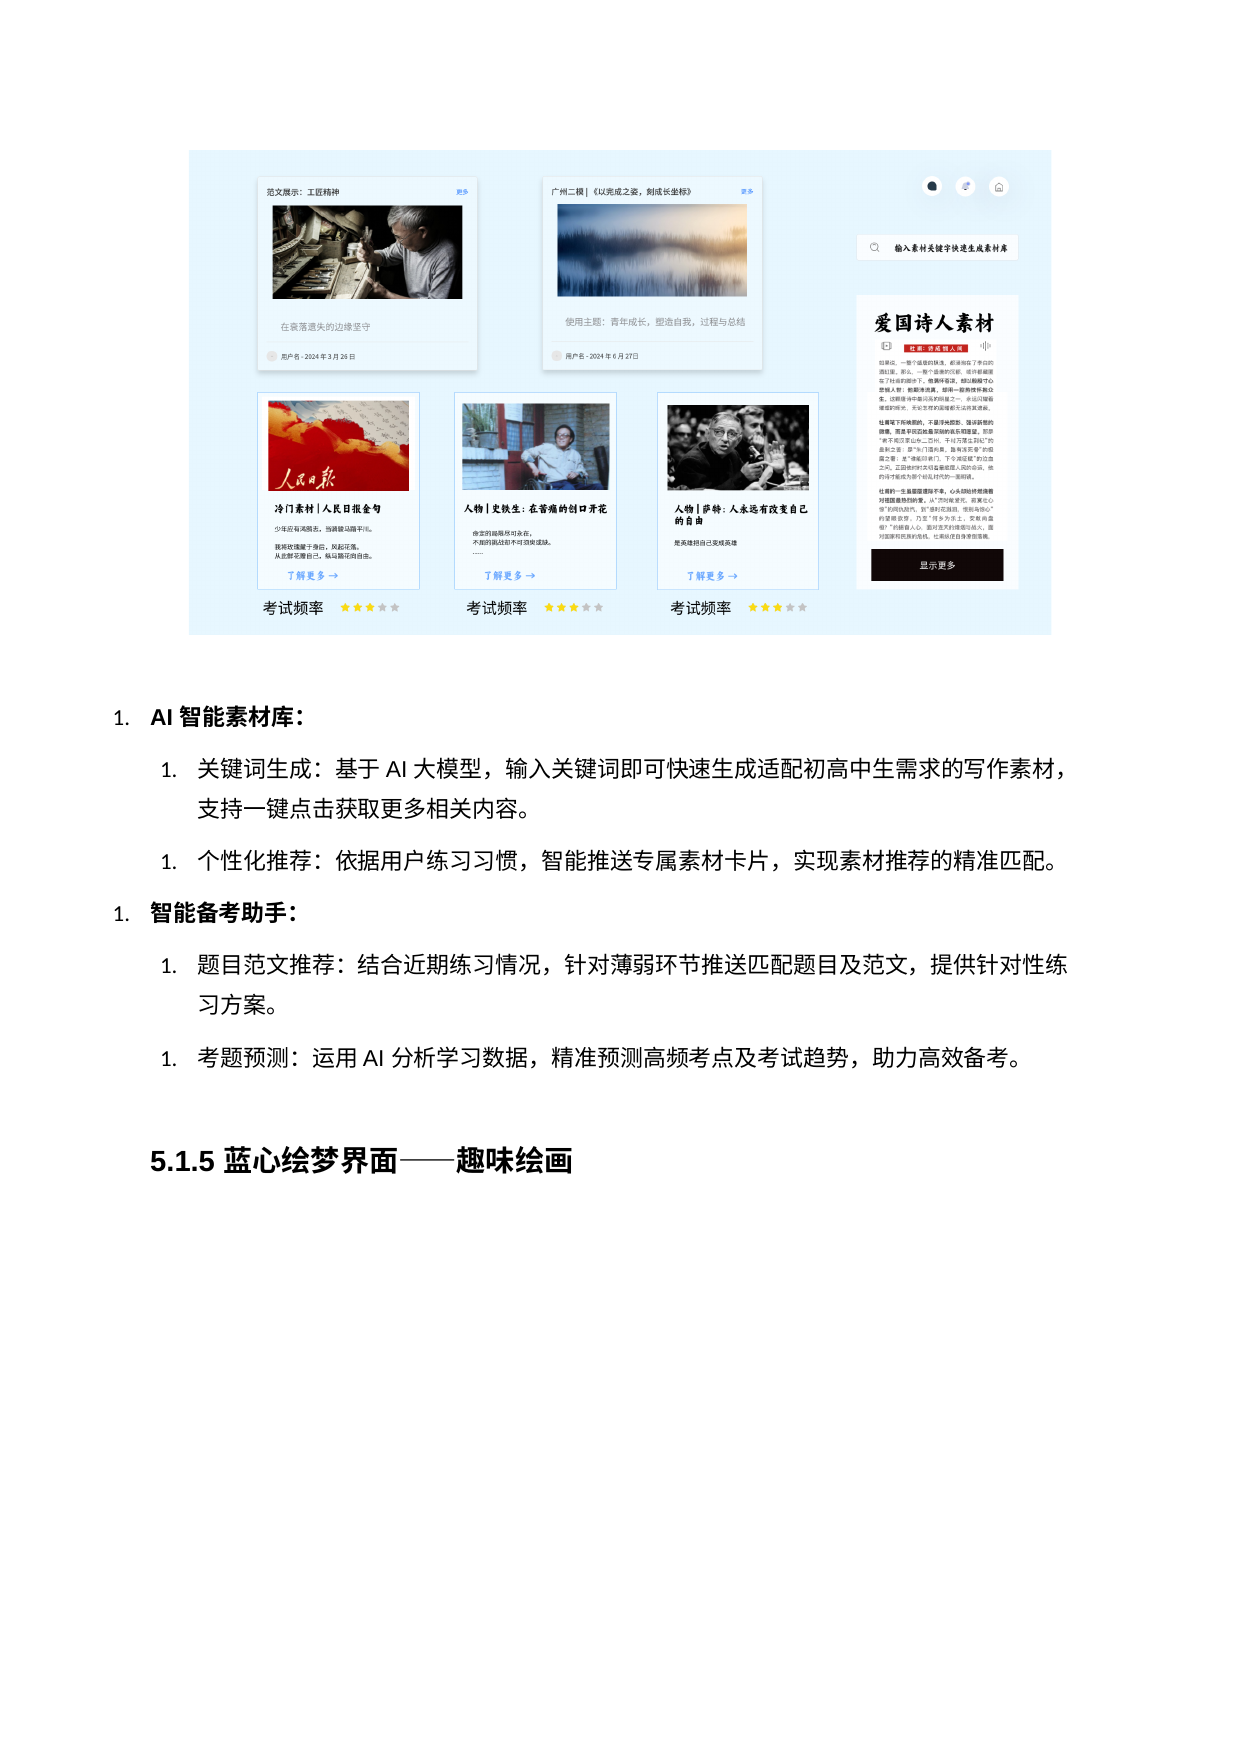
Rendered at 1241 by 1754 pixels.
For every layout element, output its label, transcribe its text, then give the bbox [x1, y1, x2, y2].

list 考题预测：运用 AI 分析学习数据，精准预测高频考点及考试趋势，助力高效备考。 [160, 1039, 1090, 1073]
list 智能备考助手： [112, 895, 1090, 928]
list AI 智能素材库： [112, 698, 1090, 732]
picture [188, 150, 1052, 635]
list 个性化推荐：依据用户练习习惯，智能推送专属素材卡片，实现素材推荐的精准匹配。 [160, 843, 1090, 876]
list 关键词生成：基于 AI 大模型，输入关键词即可快速生成适配初高中生需求的写作素材，支持一键点击获取更多相关内容。 [160, 751, 1090, 824]
list 题目范文推荐：结合近期练习情况，针对薄弱环节推送匹配题目及范文，提供针对性练习方案。 [160, 947, 1090, 1020]
